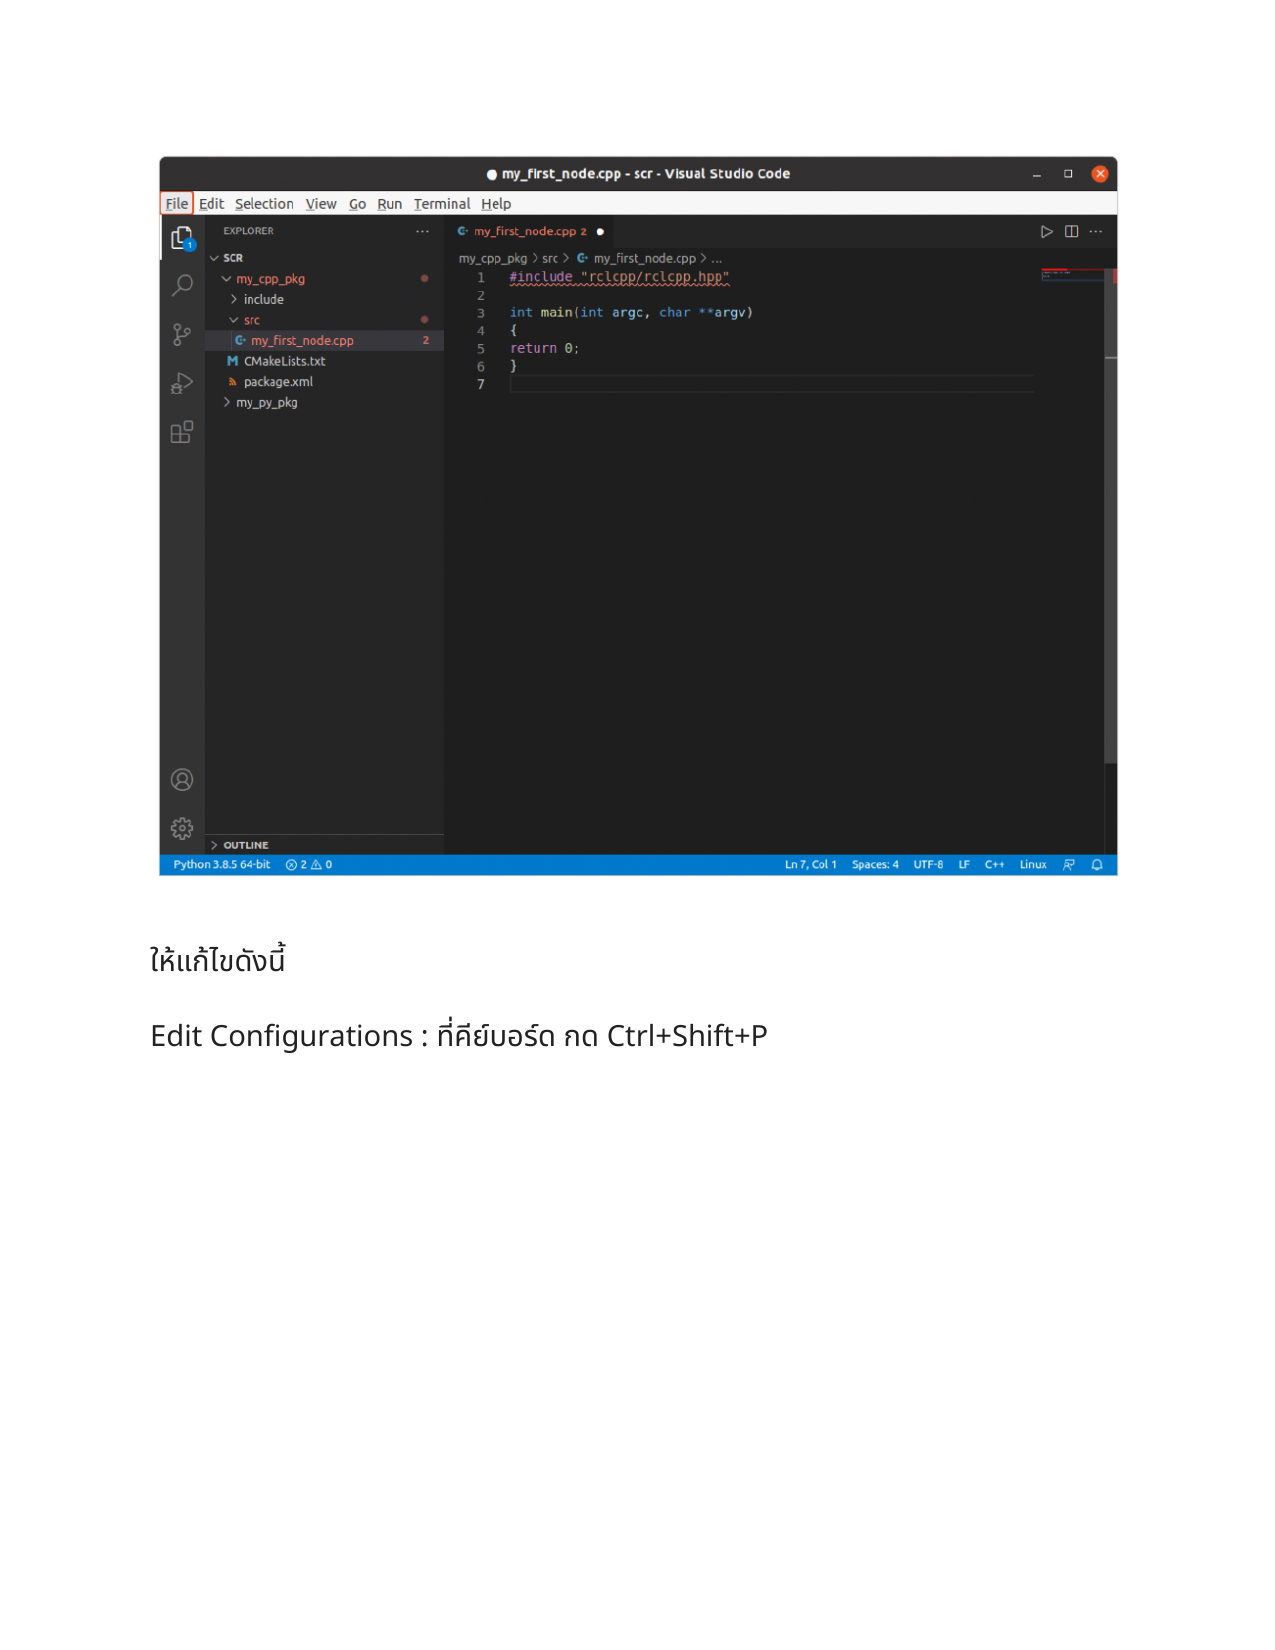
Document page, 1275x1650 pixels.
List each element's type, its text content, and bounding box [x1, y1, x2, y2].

text ให้แก้ไขดังนี้ [150, 901, 1125, 984]
picture [150, 150, 1125, 884]
text Edit Configurations : ที่คีย์บอร์ด กด Ctrl+Shift+P [150, 1016, 1125, 1060]
